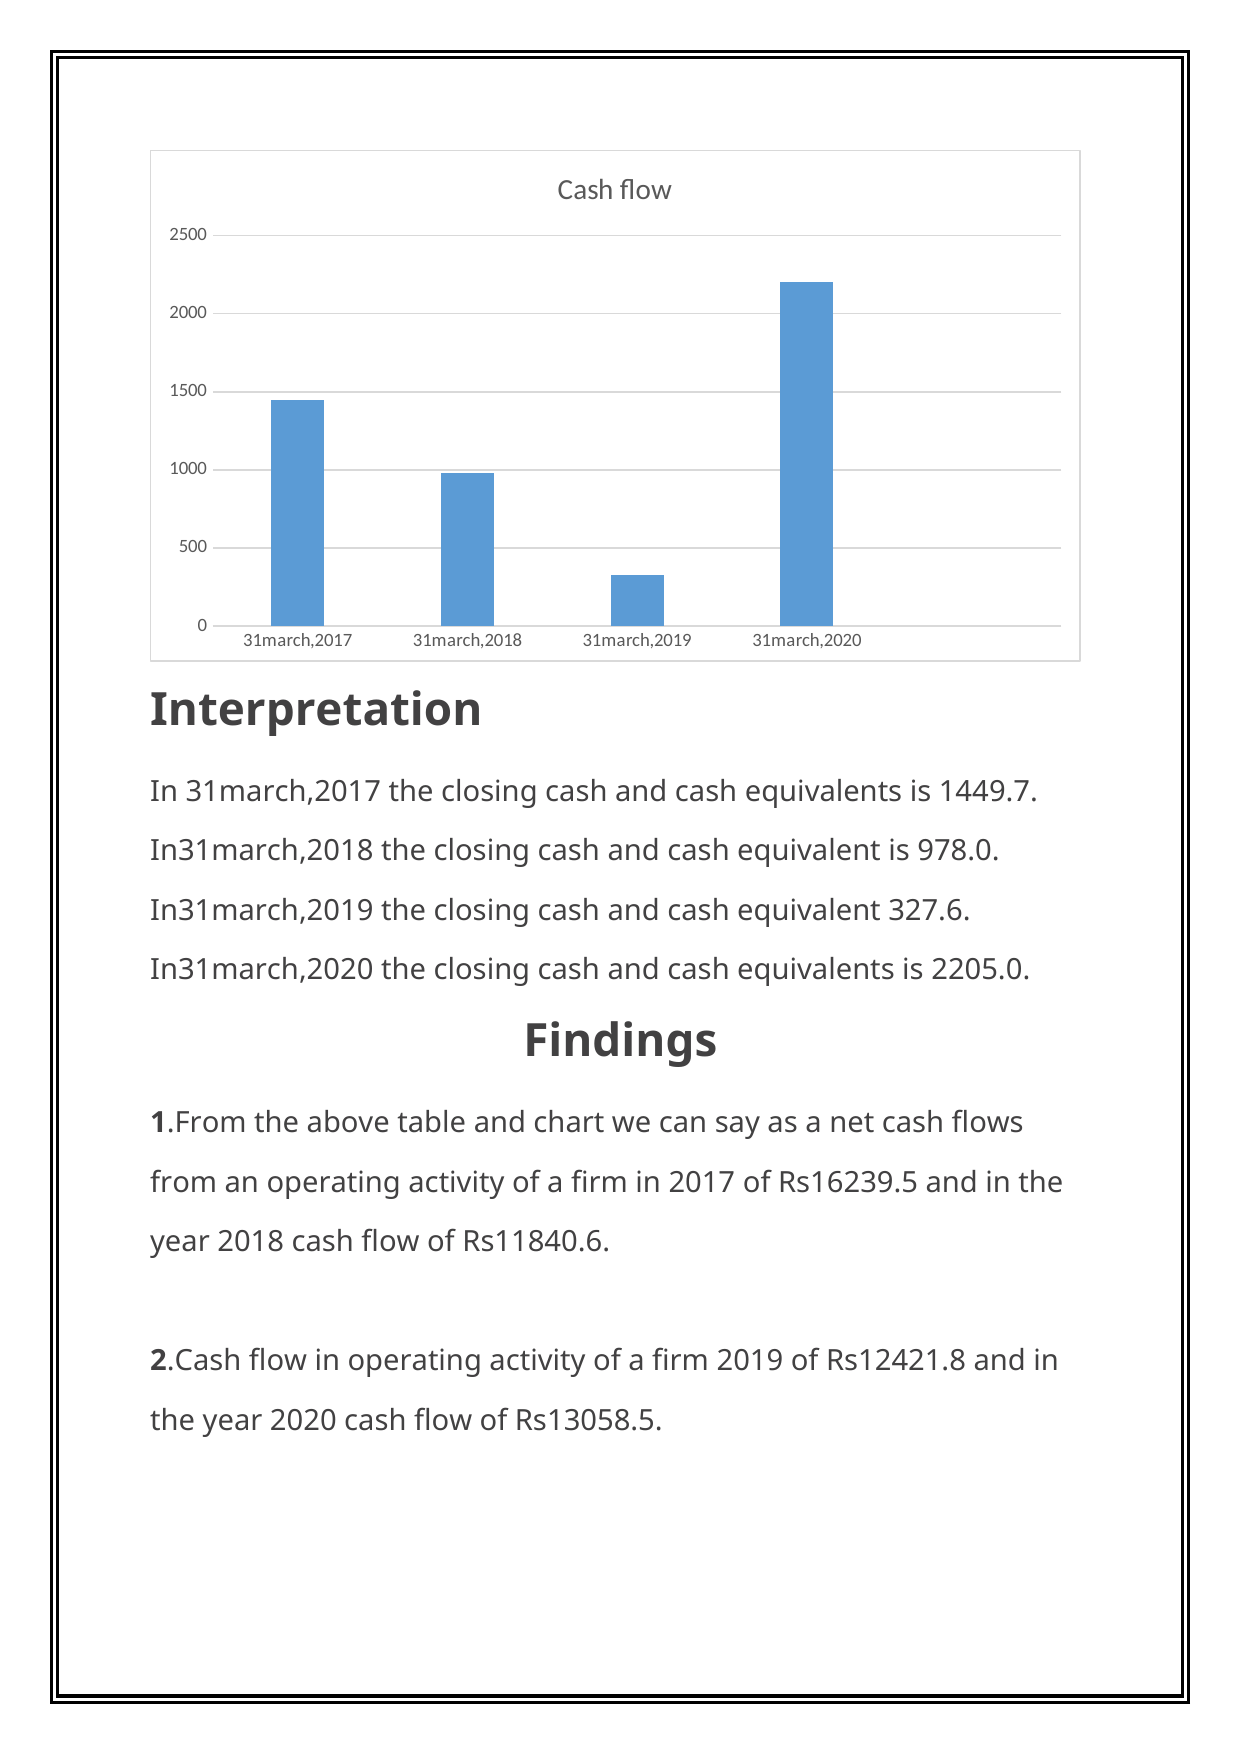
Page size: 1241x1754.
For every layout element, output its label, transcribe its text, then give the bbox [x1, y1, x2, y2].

text 1.From the above table and chart we can say as a net cash flows from an operating activity of a firm in 2017 of Rs16239.5 and in the year 2018 cash flow of Rs11840.6. [150, 1101, 1090, 1260]
text In 31march,2017 the closing cash and cash equivalents is 1449.7. [150, 770, 1090, 810]
text In31march,2019 the closing cash and cash equivalent 327.6. [150, 889, 1090, 929]
text Findings [150, 1008, 1090, 1070]
text 2.Cash flow in operating activity of a firm 2019 of Rs12421.8 and in the year 2020 cash flow of Rs13058.5. [150, 1339, 1090, 1438]
text In31march,2018 the closing cash and cash equivalent is 978.0. [150, 829, 1090, 869]
text In31march,2020 the closing cash and cash equivalents is 2205.0. [150, 948, 1090, 988]
text Interpretation [150, 676, 1090, 739]
